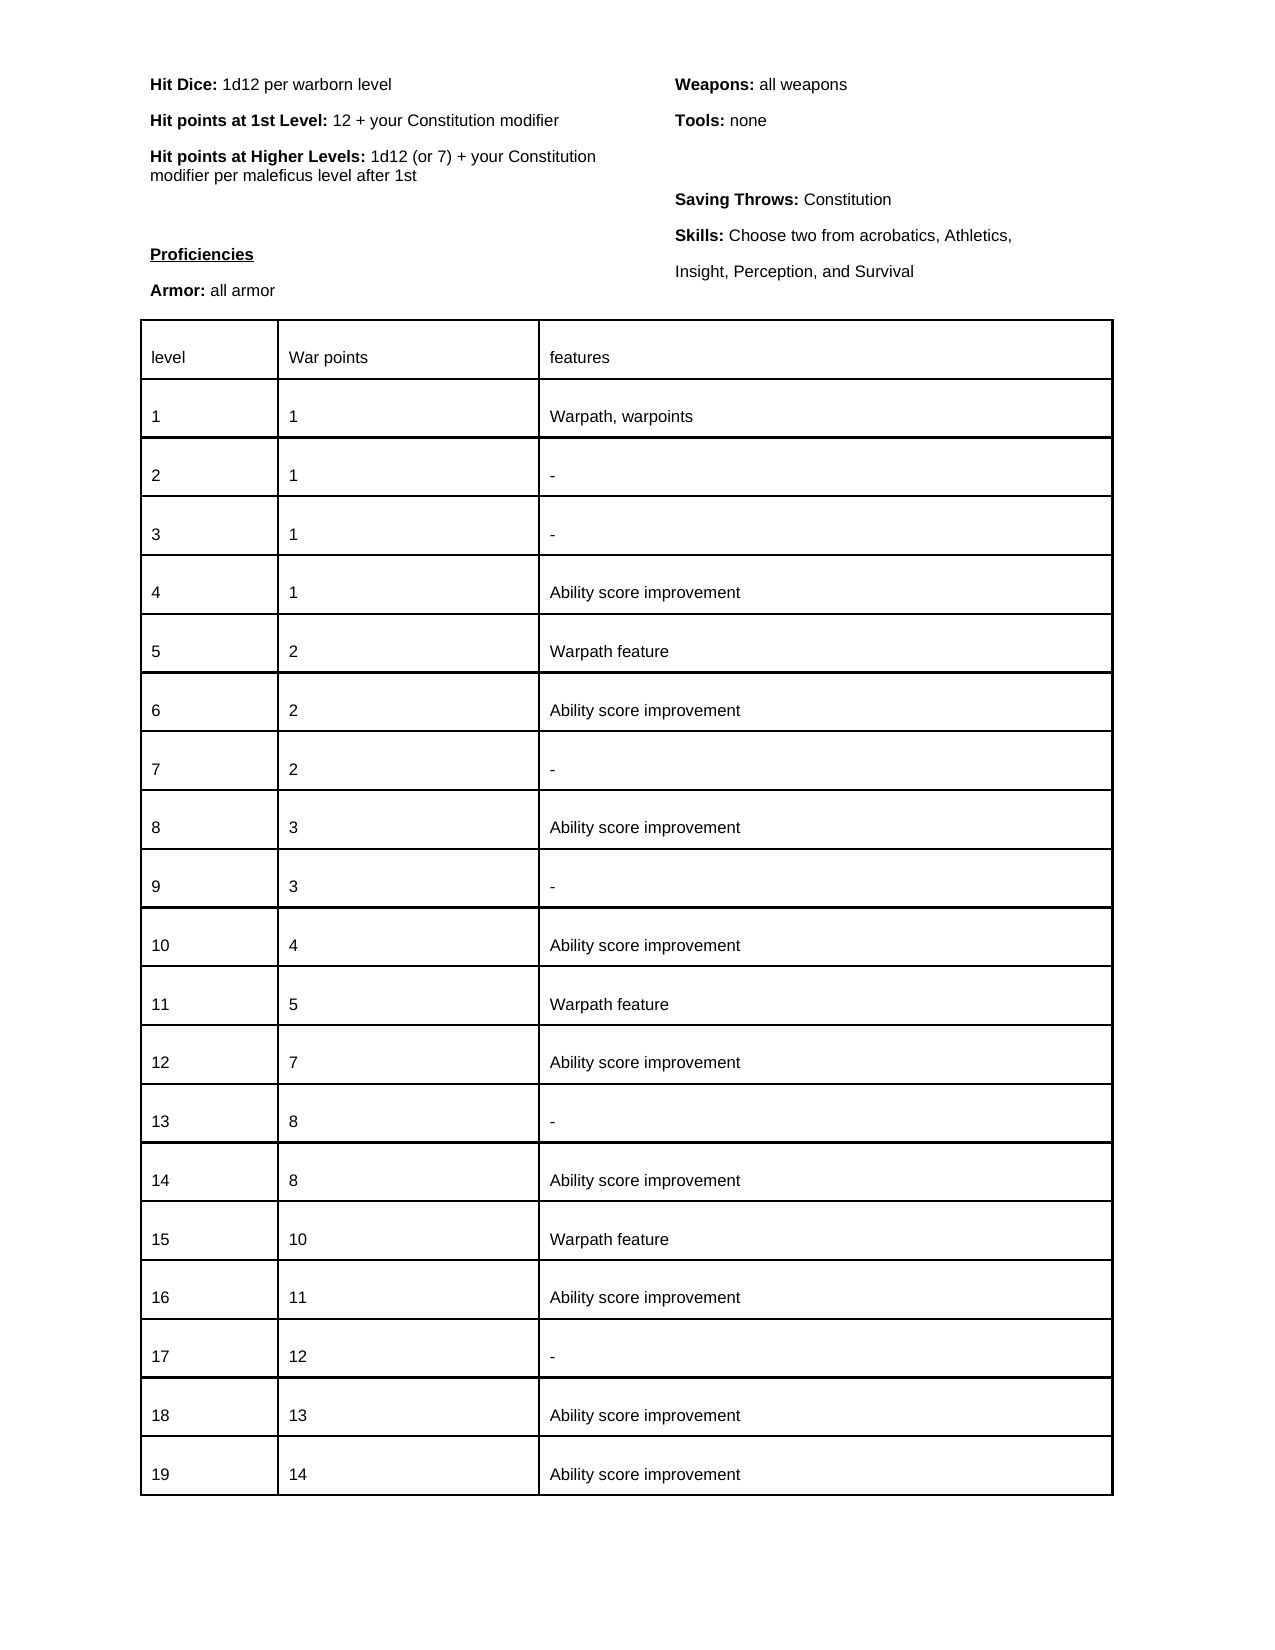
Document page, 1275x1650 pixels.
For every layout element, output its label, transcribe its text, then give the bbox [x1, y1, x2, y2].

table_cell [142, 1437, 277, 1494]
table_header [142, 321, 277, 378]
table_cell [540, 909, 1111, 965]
text Saving Throws: Constitution [675, 190, 1125, 209]
text Hit Dice: 1d12 per warborn level [150, 75, 600, 94]
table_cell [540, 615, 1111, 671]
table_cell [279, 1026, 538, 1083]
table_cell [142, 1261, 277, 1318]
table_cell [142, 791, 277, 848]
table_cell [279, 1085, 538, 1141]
text Hit points at Higher Levels: 1d12 (or 7) + your Constitution modifier per maleficus level after 1st [150, 147, 600, 185]
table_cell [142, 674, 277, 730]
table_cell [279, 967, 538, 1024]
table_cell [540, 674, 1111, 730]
text Armor: all armor [150, 281, 600, 300]
text Proficiencies [150, 245, 600, 264]
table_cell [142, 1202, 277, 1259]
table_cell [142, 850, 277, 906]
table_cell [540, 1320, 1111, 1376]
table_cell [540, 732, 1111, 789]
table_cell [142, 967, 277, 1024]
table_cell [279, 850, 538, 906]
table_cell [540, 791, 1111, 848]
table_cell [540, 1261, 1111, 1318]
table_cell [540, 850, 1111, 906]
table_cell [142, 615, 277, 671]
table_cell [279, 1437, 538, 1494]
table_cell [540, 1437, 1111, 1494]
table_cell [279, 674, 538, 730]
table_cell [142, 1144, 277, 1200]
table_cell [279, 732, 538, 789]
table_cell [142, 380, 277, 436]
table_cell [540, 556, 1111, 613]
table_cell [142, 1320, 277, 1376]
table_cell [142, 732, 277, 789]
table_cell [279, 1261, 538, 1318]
text Insight, Perception, and Survival [675, 261, 1125, 281]
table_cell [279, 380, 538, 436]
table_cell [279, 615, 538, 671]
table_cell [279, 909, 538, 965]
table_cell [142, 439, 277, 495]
text Tools: none [675, 111, 1125, 130]
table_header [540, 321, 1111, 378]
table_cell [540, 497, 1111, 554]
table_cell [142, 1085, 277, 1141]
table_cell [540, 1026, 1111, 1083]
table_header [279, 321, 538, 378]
text Skills: Choose two from acrobatics, Athletics, [675, 226, 1125, 245]
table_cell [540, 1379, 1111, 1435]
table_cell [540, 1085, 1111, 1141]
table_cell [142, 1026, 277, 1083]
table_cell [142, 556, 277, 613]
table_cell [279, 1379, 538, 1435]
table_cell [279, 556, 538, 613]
text Hit points at 1st Level: 12 + your Constitution modifier [150, 111, 600, 130]
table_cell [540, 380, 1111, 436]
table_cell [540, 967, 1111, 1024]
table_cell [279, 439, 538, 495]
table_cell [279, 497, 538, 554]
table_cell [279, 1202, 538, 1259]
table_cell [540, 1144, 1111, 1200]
text Weapons: all weapons [675, 75, 1125, 94]
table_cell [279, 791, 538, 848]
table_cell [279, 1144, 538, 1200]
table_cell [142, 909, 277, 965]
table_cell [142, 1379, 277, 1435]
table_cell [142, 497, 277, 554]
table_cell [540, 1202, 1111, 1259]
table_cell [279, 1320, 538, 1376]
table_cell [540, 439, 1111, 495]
